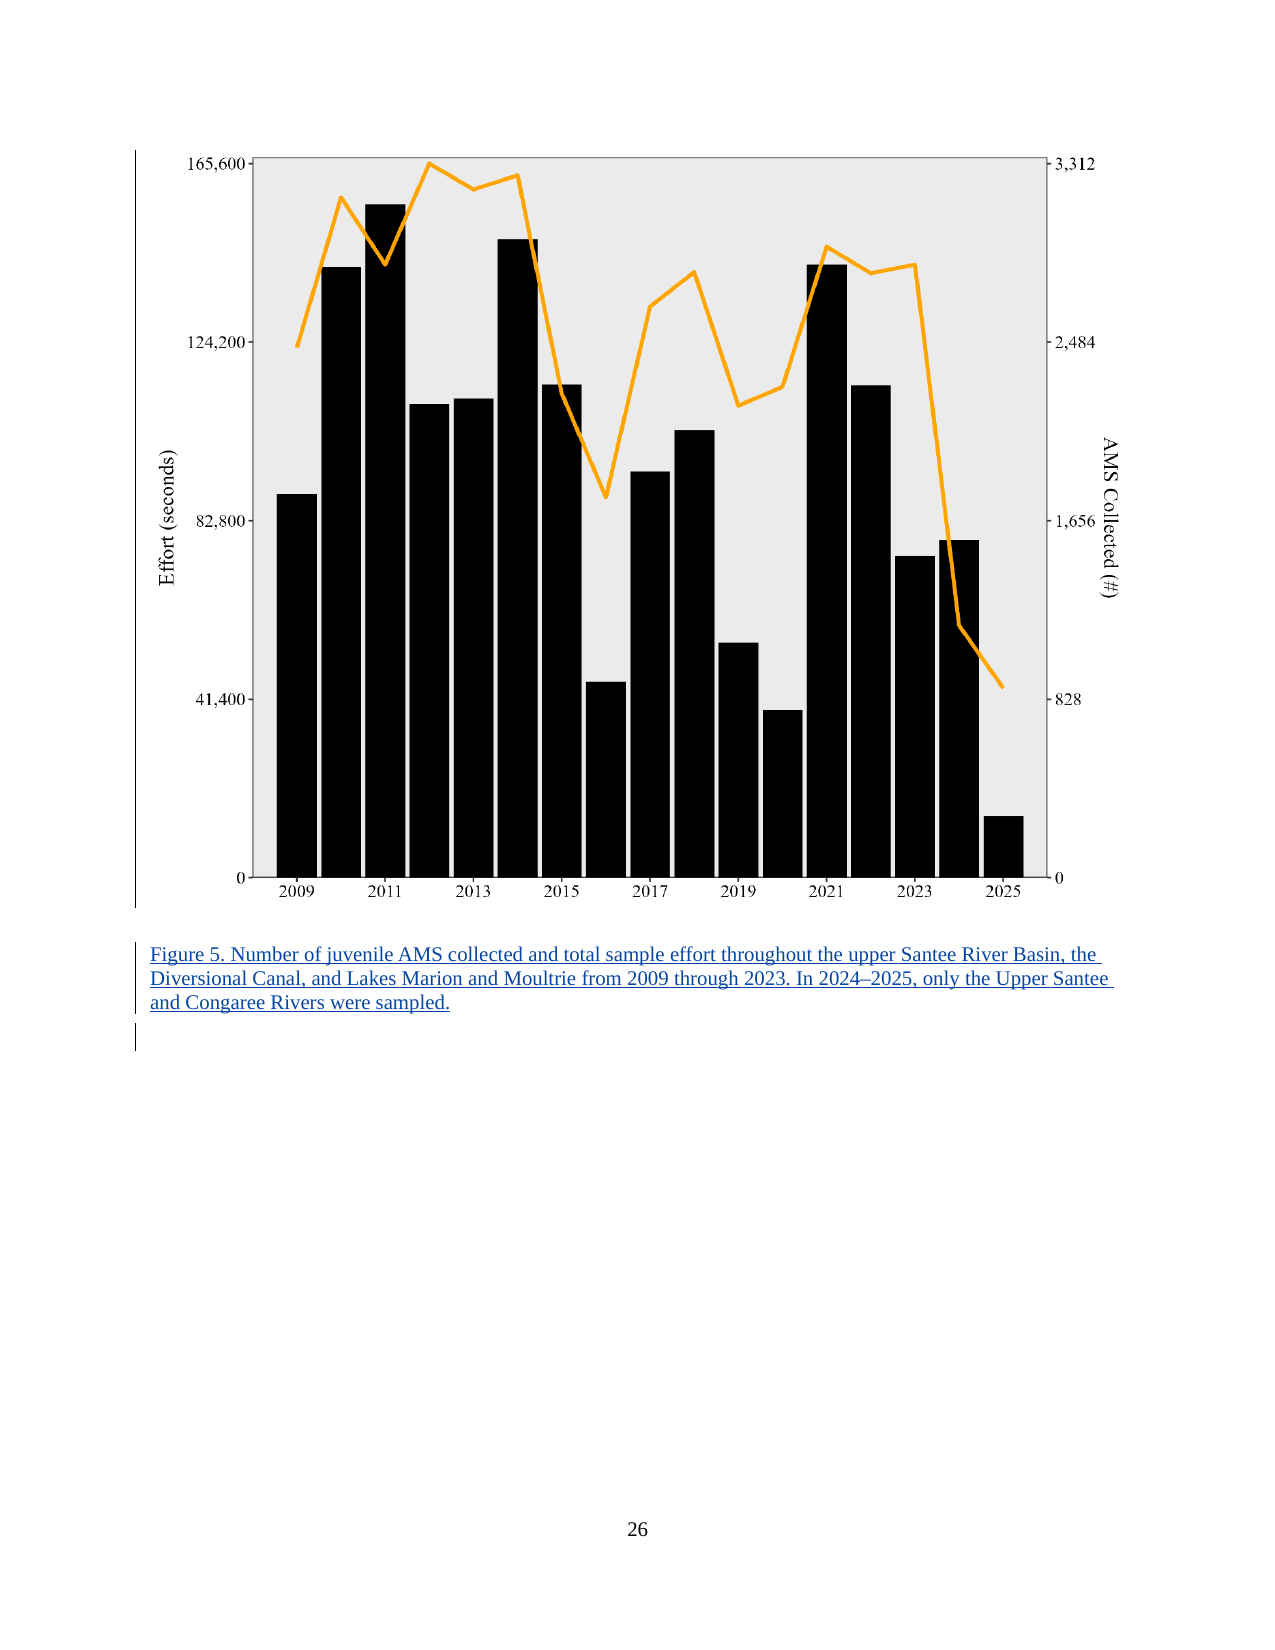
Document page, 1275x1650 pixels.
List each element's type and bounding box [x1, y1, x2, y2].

picture [150, 150, 1125, 909]
